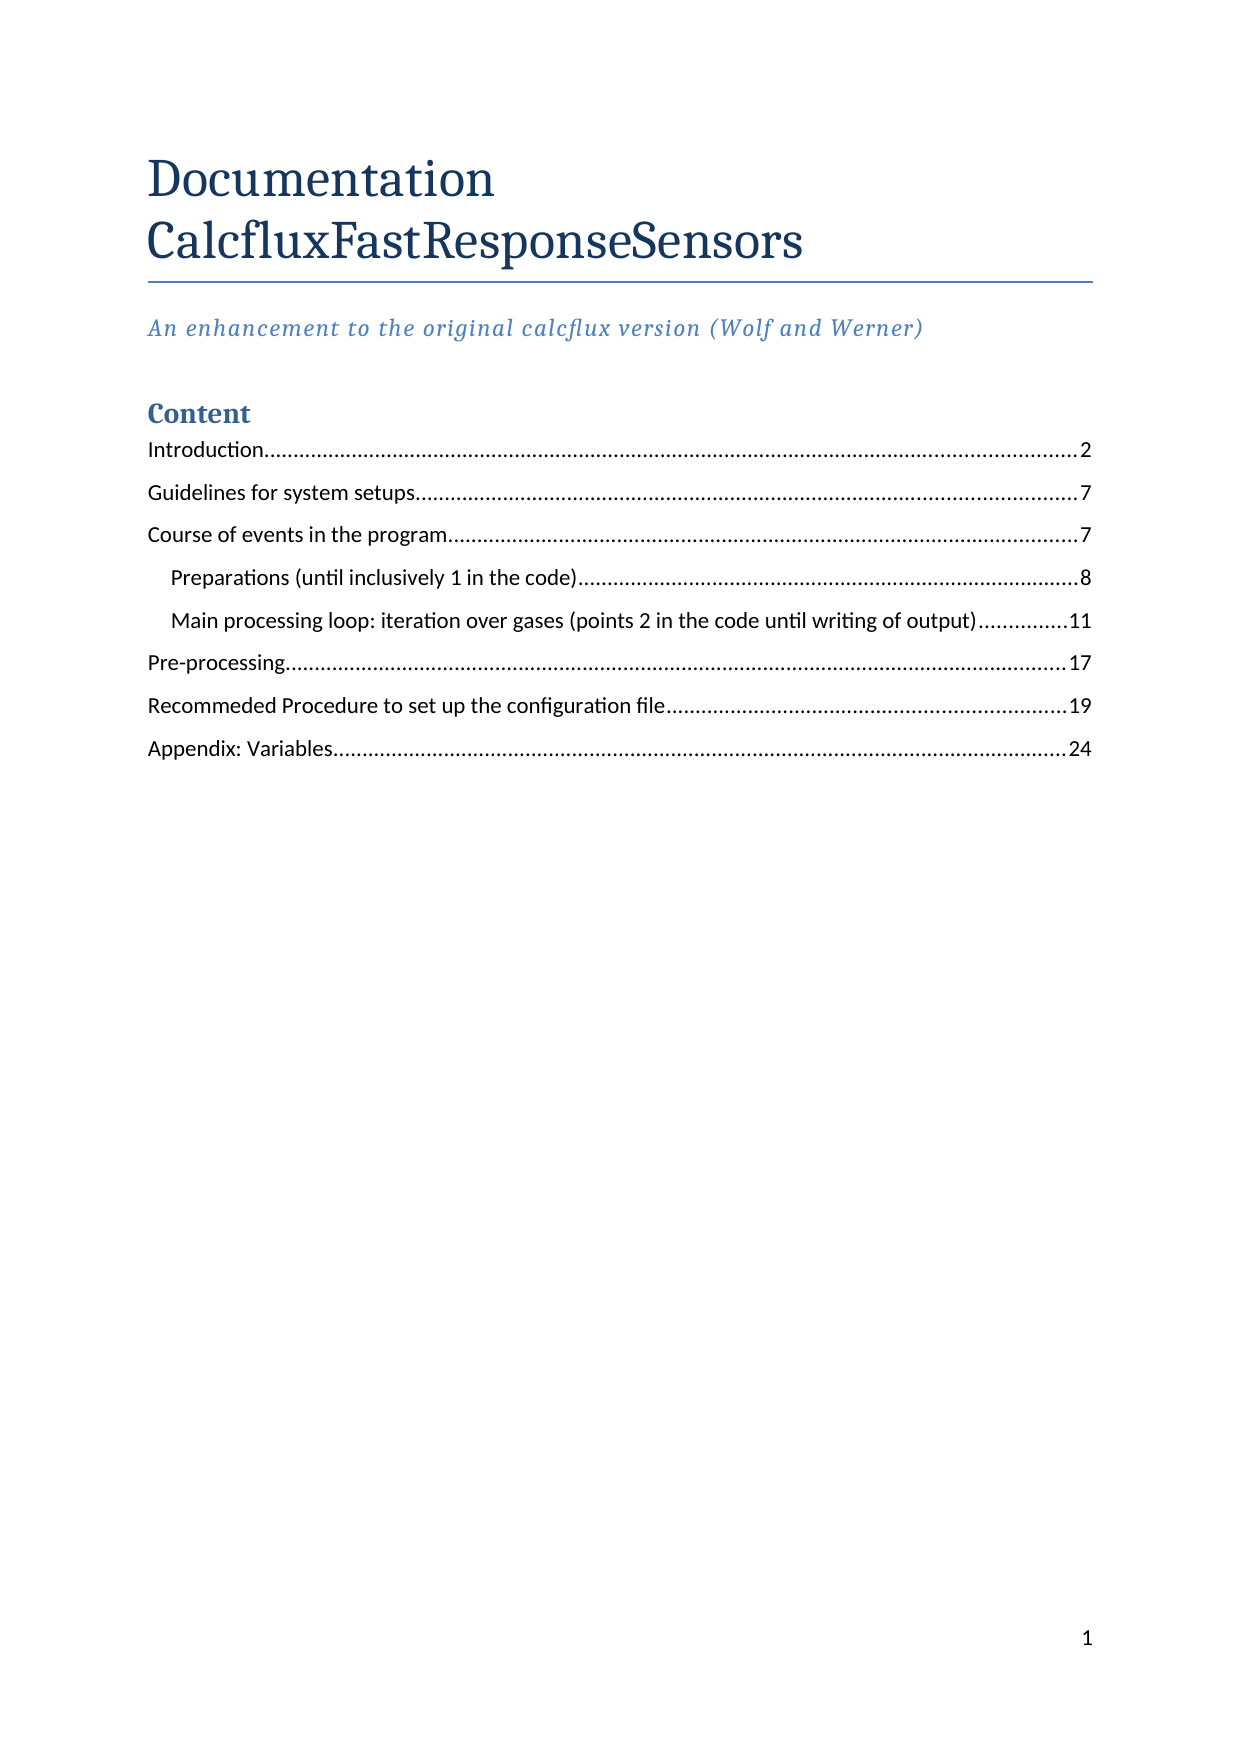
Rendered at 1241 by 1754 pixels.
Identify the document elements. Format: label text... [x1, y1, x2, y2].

title Documentation CalcfluxFastResponseSensors [148, 148, 1093, 281]
subtitle An enhancement to the original calcflux version (Wolf and Werner) [148, 314, 1093, 343]
